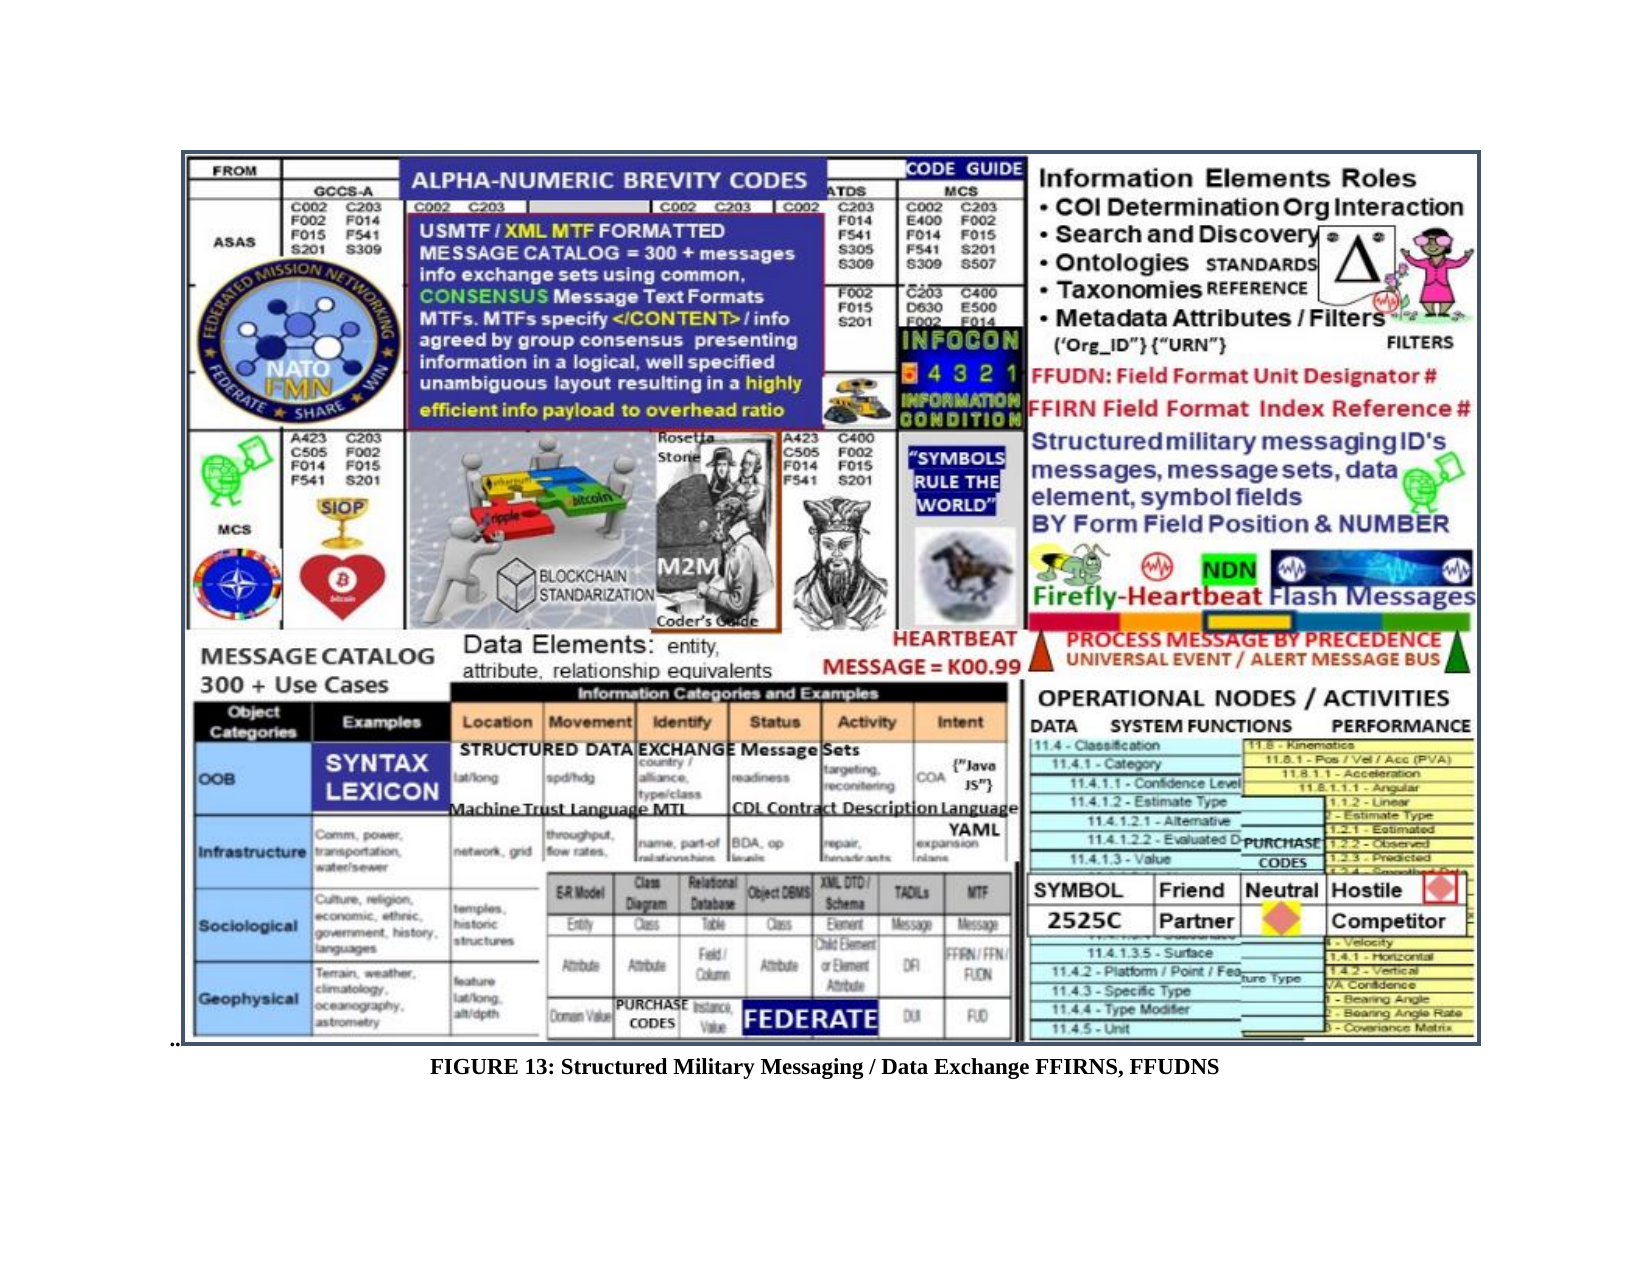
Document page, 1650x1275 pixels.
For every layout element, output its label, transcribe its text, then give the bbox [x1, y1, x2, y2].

picture [185, 154, 1477, 1042]
text FIGURE 13: Structured Military Messaging / Data Exchange FFIRNS, FFUDNS [37, 1053, 1612, 1080]
